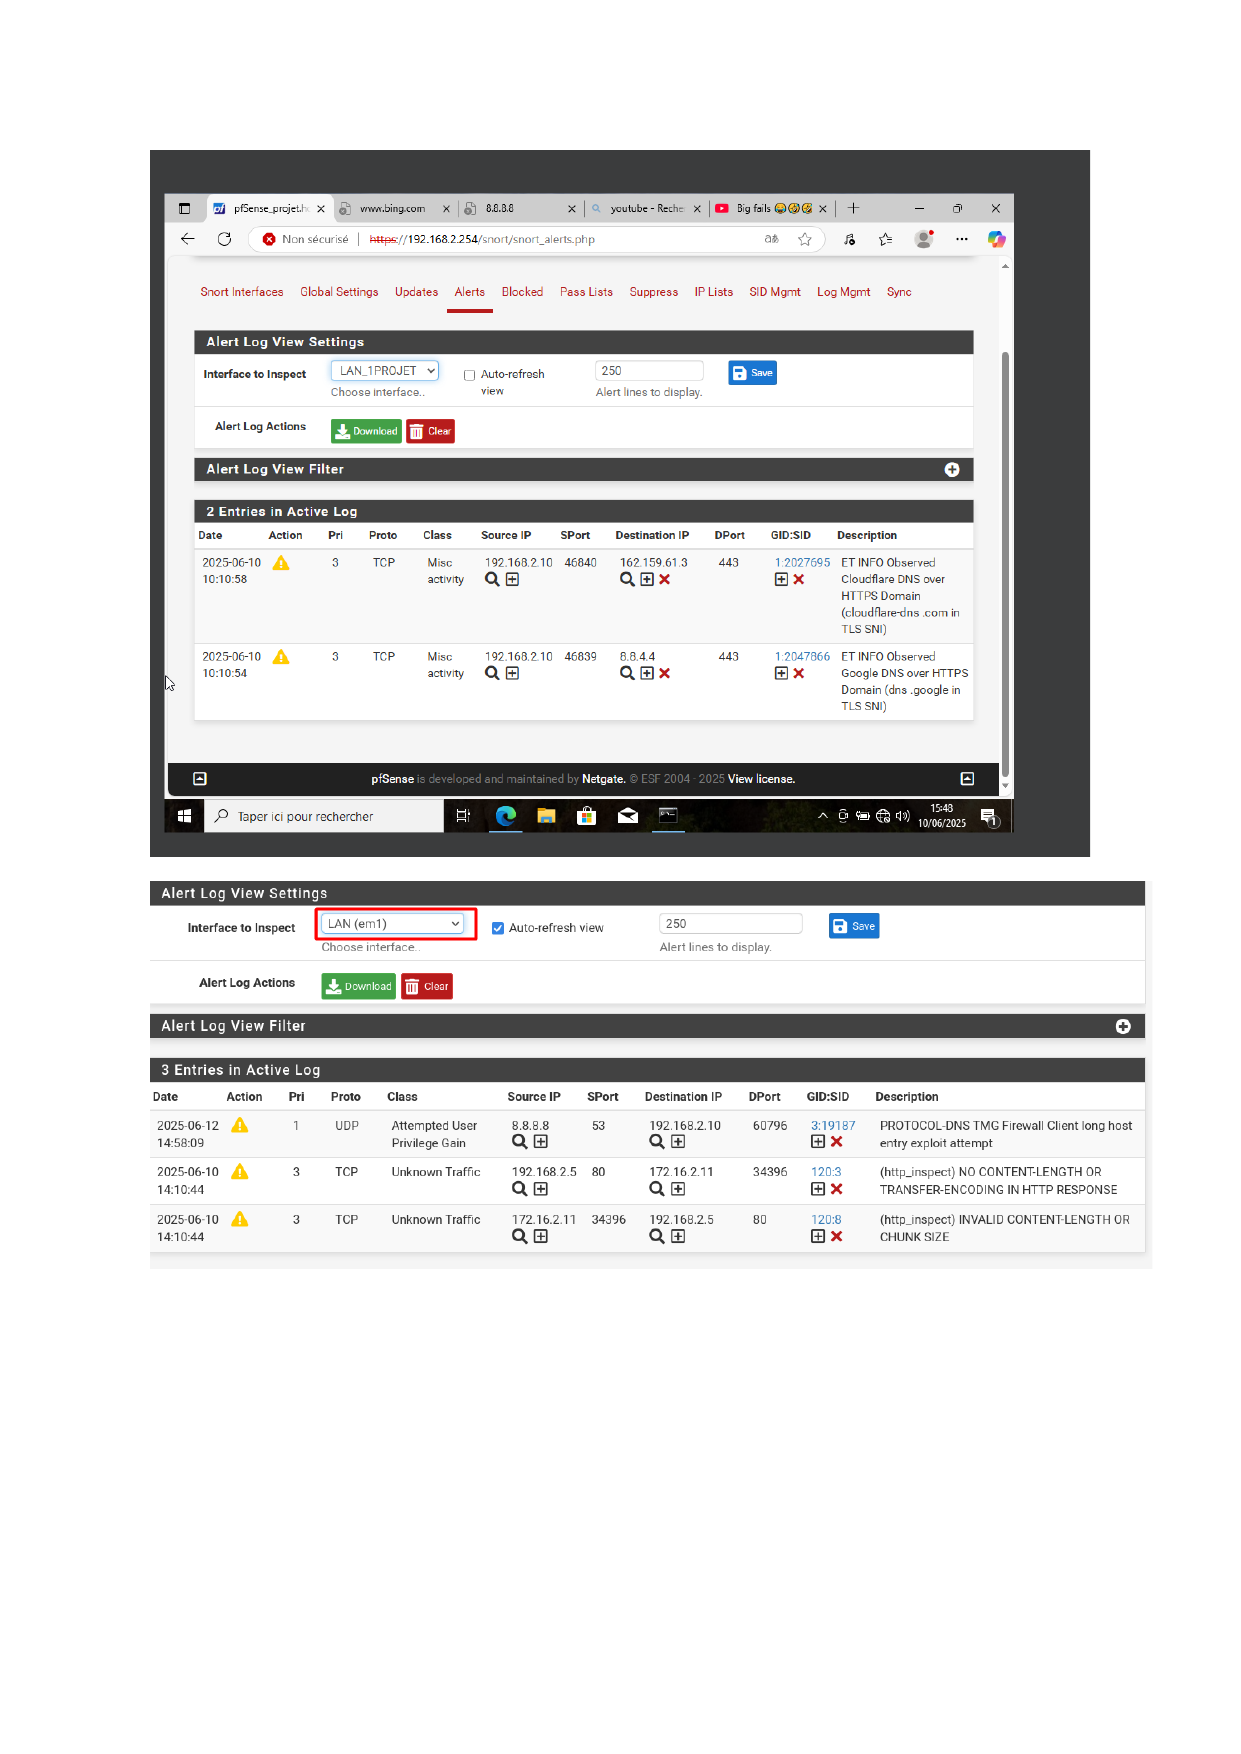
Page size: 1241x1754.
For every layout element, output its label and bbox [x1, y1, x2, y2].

picture [150, 881, 1153, 1269]
picture [150, 150, 1091, 857]
